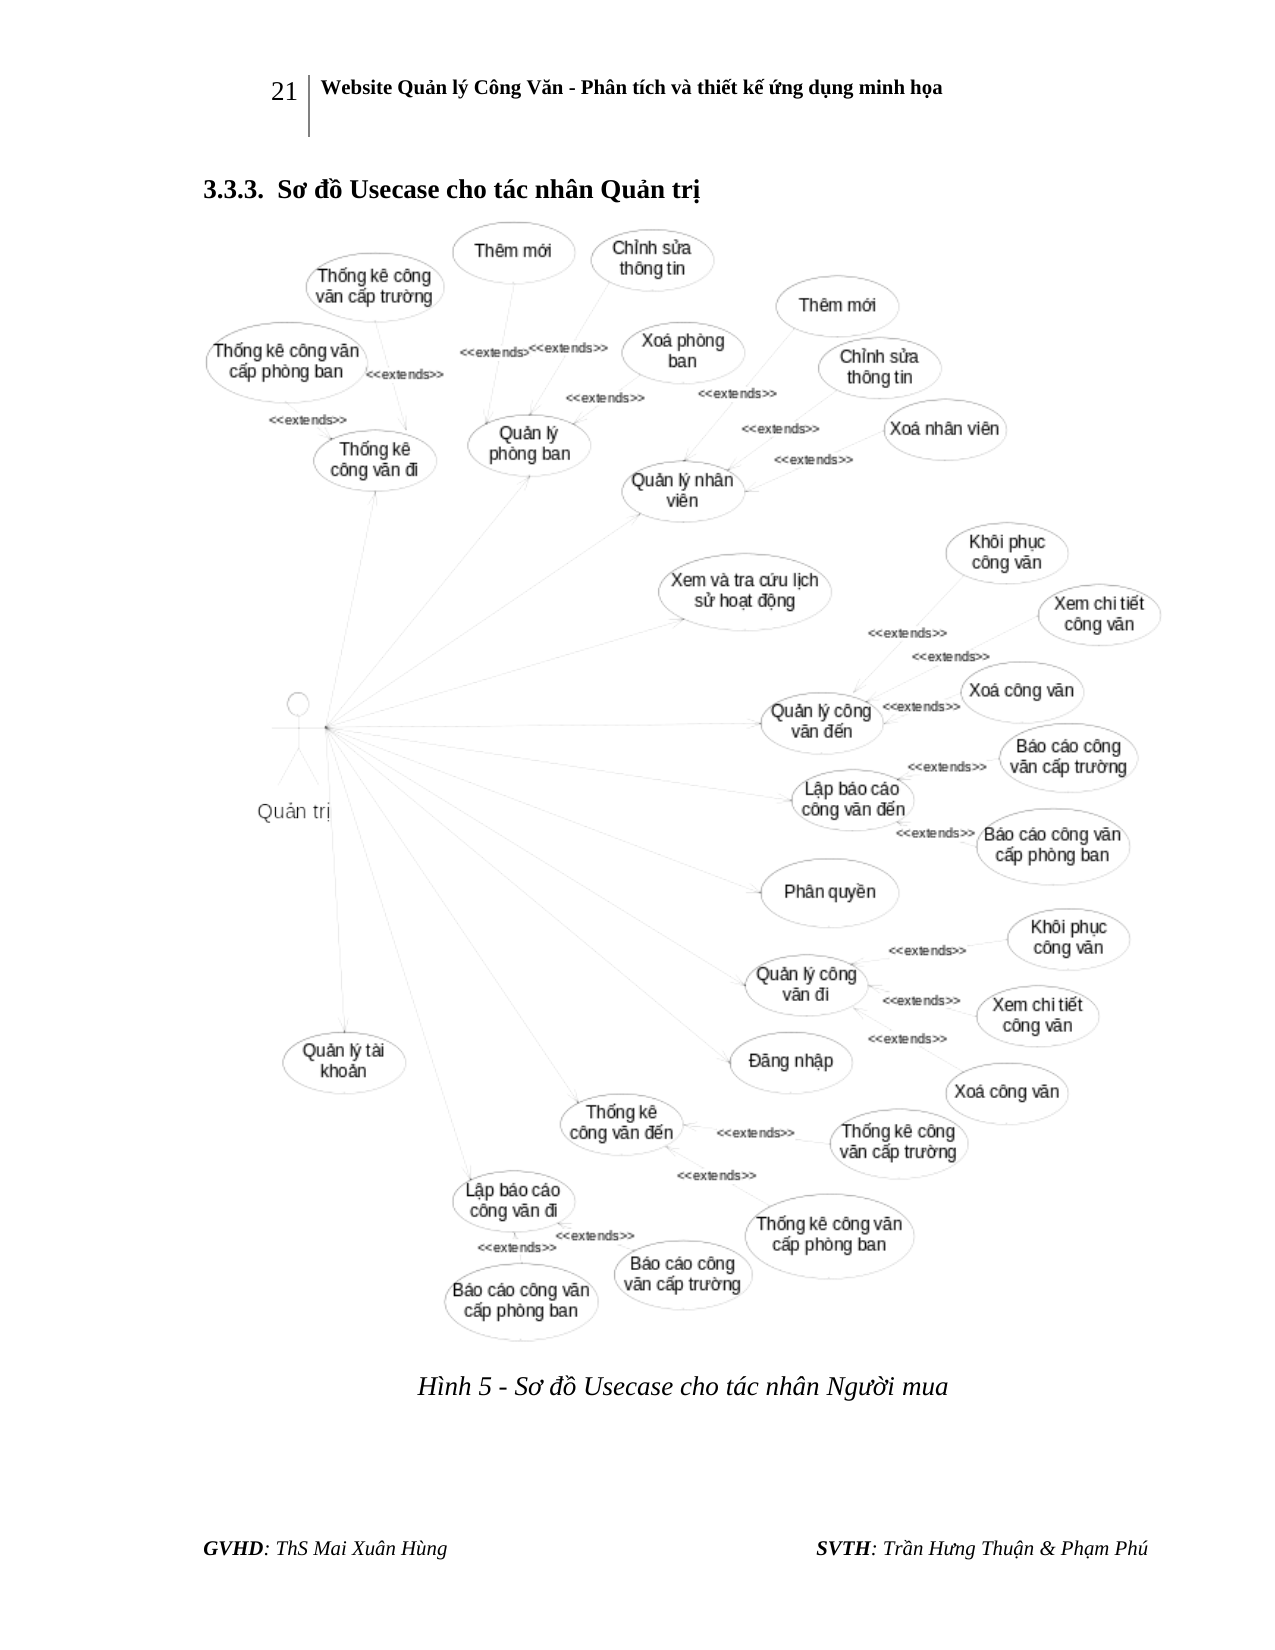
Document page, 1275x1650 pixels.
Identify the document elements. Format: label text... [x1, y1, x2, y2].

text Sơ đồ Usecase cho tác nhân Quản trị [203, 173, 1162, 204]
